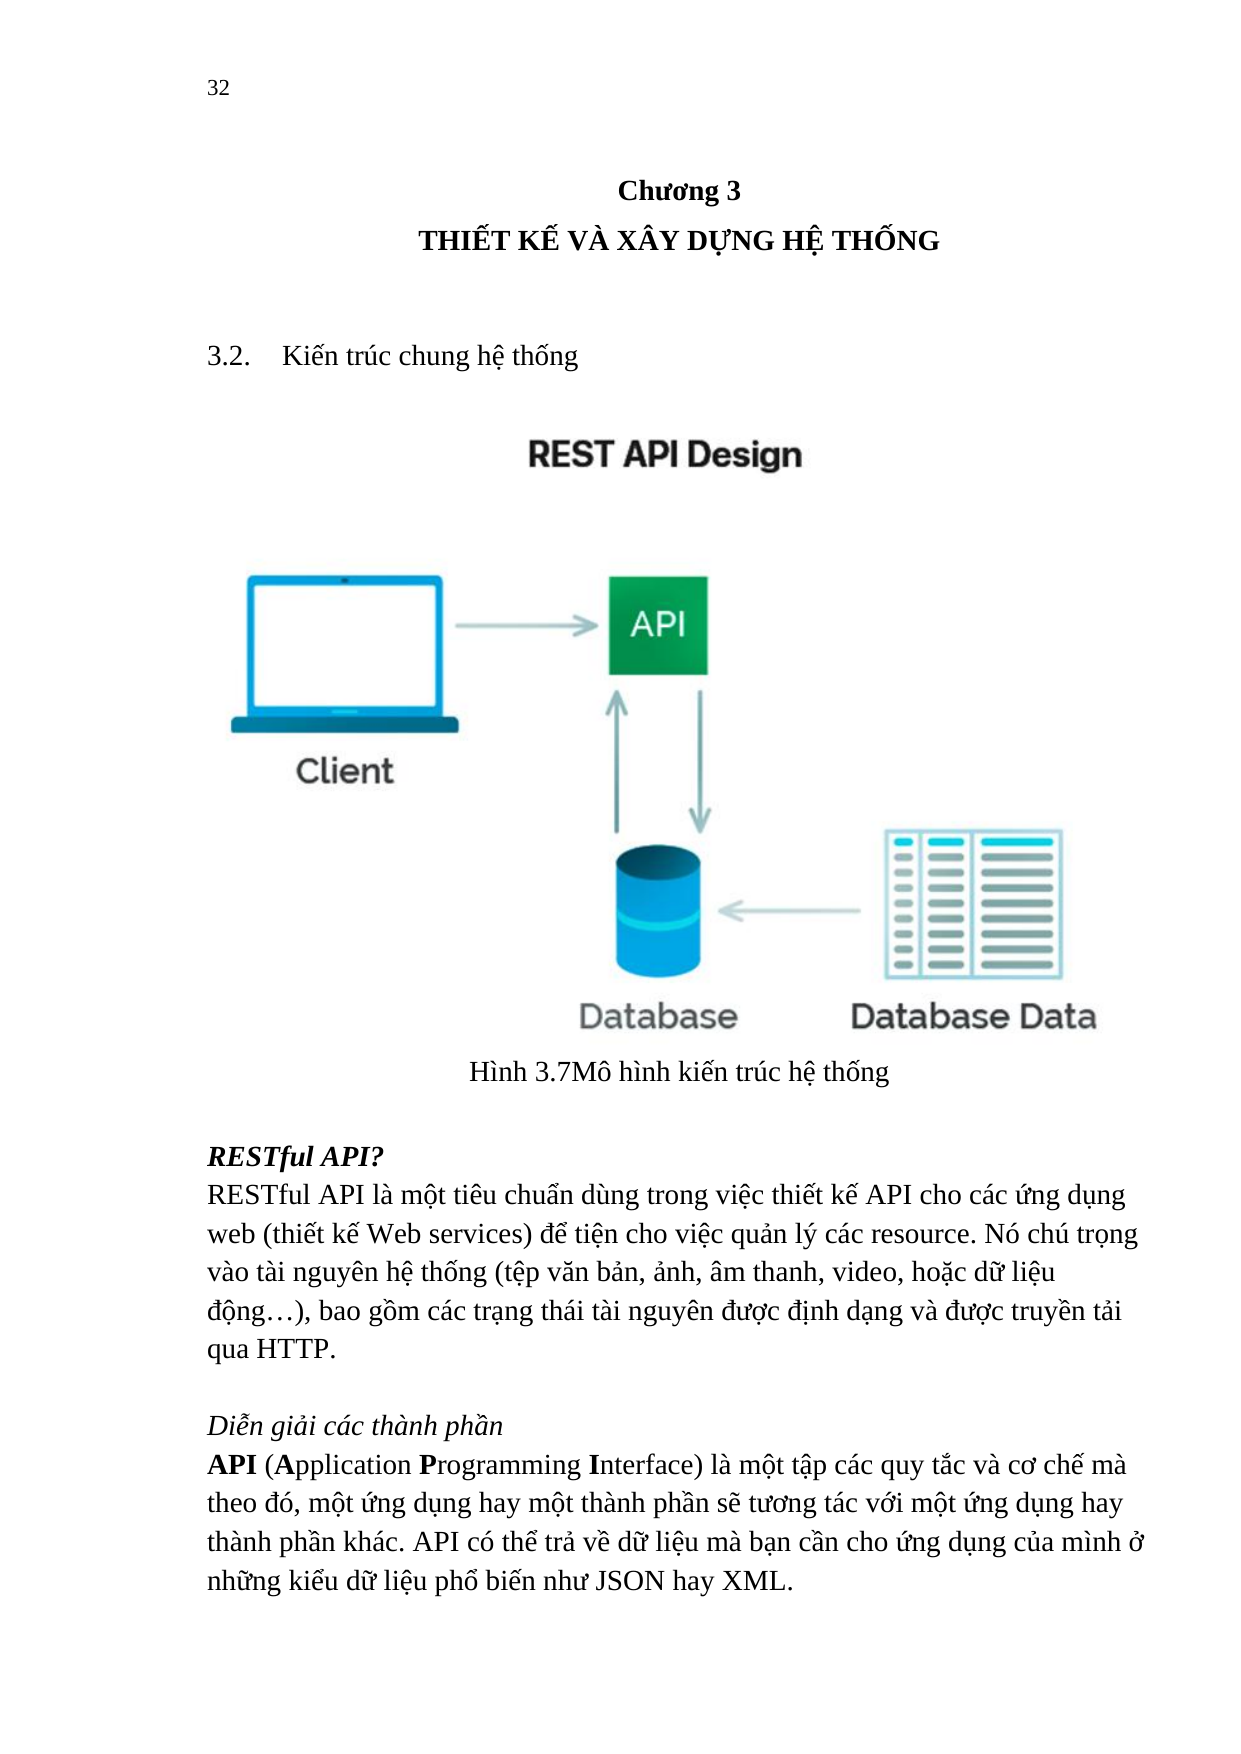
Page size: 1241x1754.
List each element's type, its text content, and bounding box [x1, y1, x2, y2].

text RESTful API? [207, 1139, 1152, 1172]
text Diễn giải các thành phần [207, 1408, 1152, 1442]
subtitle Chương 3 THIẾT KẾ VÀ XÂY DỰNG HỆ THỐNG [207, 173, 1152, 257]
text RESTful API là một tiêu chuẩn dùng trong việc thiết kế API cho các ứng dụng web (thiết kế Web services) để tiện cho việc quản lý các resource. Nó chú trọng vào tài nguyên hệ thống (tệp văn bản, ảnh, âm thanh, video, hoặc dữ liệu động…), bao gồm các trạng thái tài nguyên được định dạng và được truyền tải qua HTTP. [207, 1177, 1152, 1365]
subtitle Kiến trúc chung hệ thống [207, 338, 1152, 371]
text API (Application Programming Interface) là một tập các quy tắc và cơ chế mà theo đó, một ứng dụng hay một thành phần sẽ tương tác với một ứng dụng hay thành phần khác. API có thể trả về dữ liệu mà bạn cần cho ứng dụng của mình ở những kiểu dữ liệu phổ biến như JSON hay XML. [207, 1447, 1152, 1596]
picture [206, 418, 1151, 1051]
